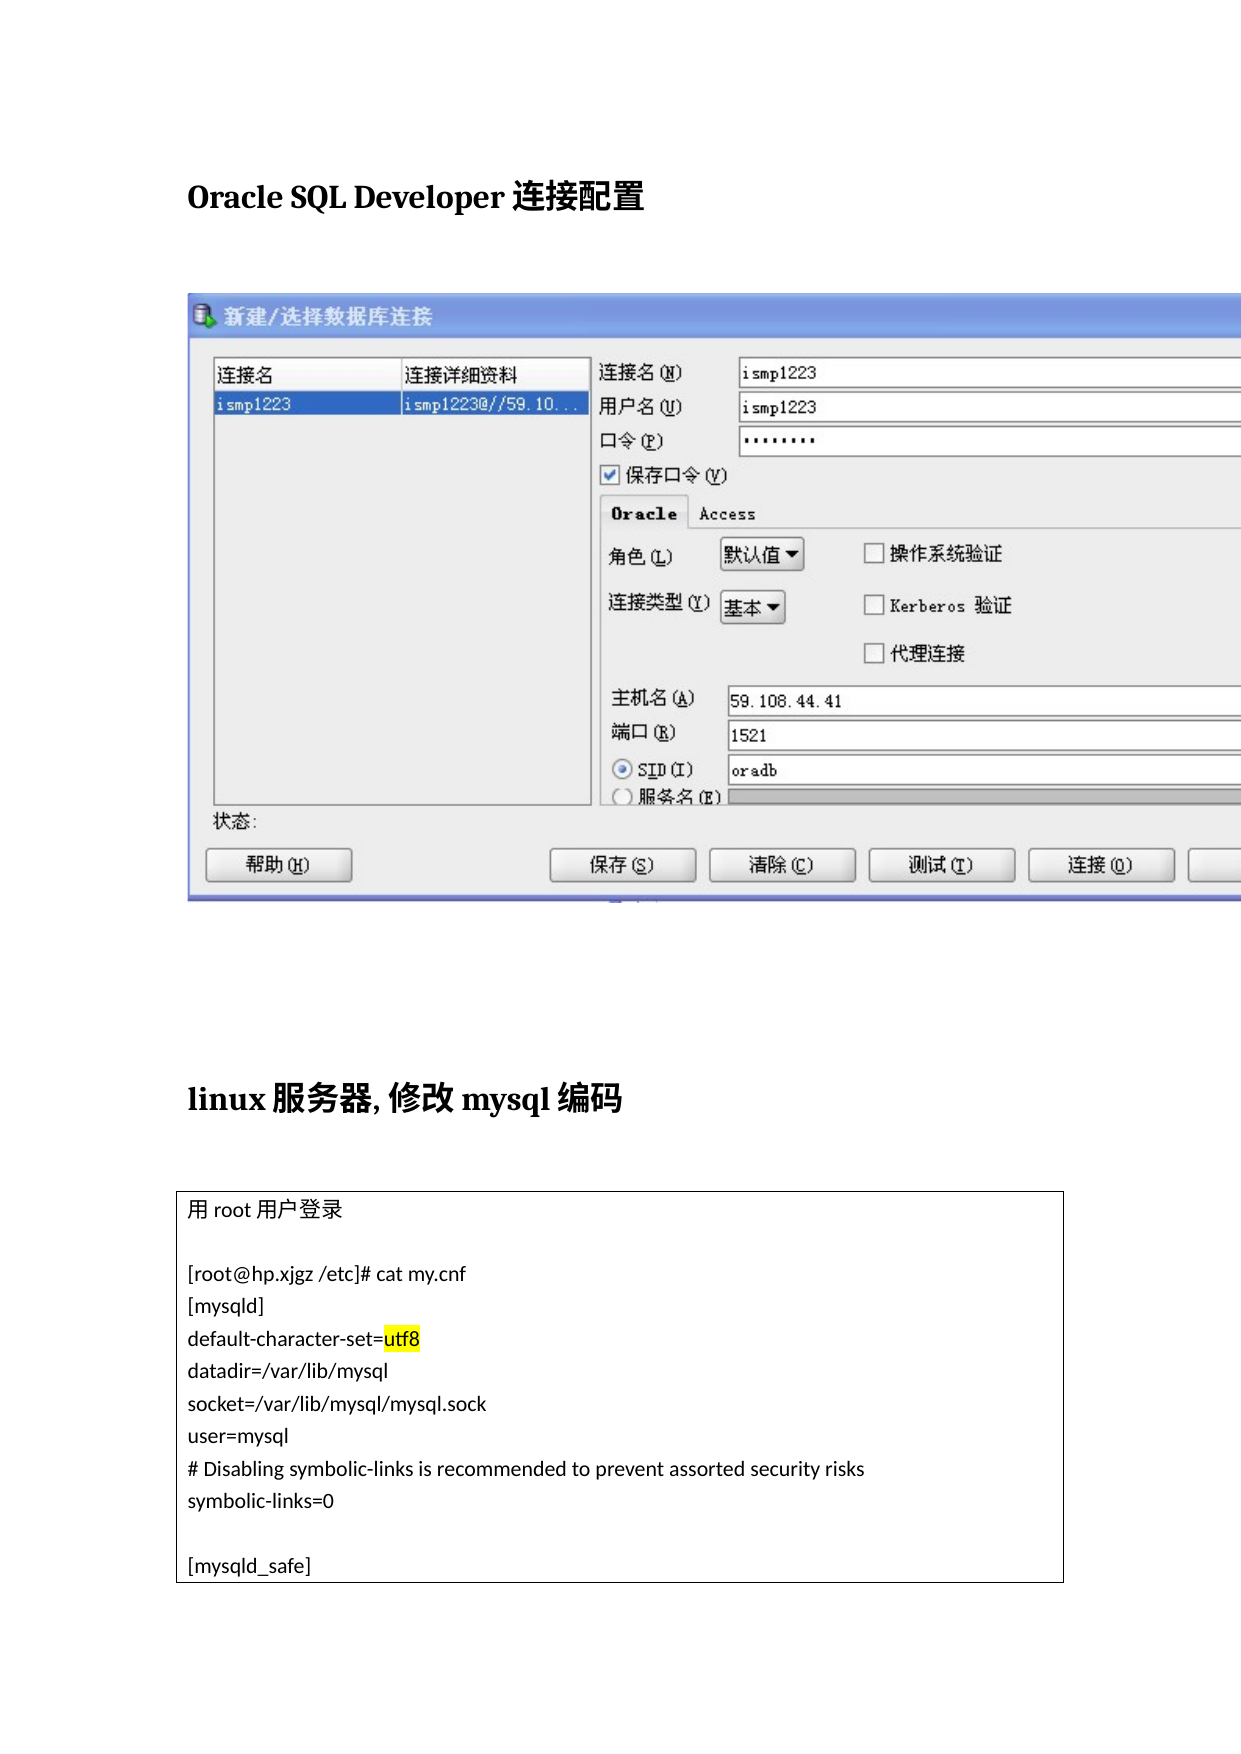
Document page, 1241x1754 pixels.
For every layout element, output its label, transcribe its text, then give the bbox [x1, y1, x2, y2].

picture [187, 293, 1241, 903]
subtitle Oracle SQL Developer连接配置 [187, 162, 1053, 227]
subtitle linux服务器, 修改mysql编码 [187, 1064, 1053, 1129]
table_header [177, 1192, 1063, 1582]
